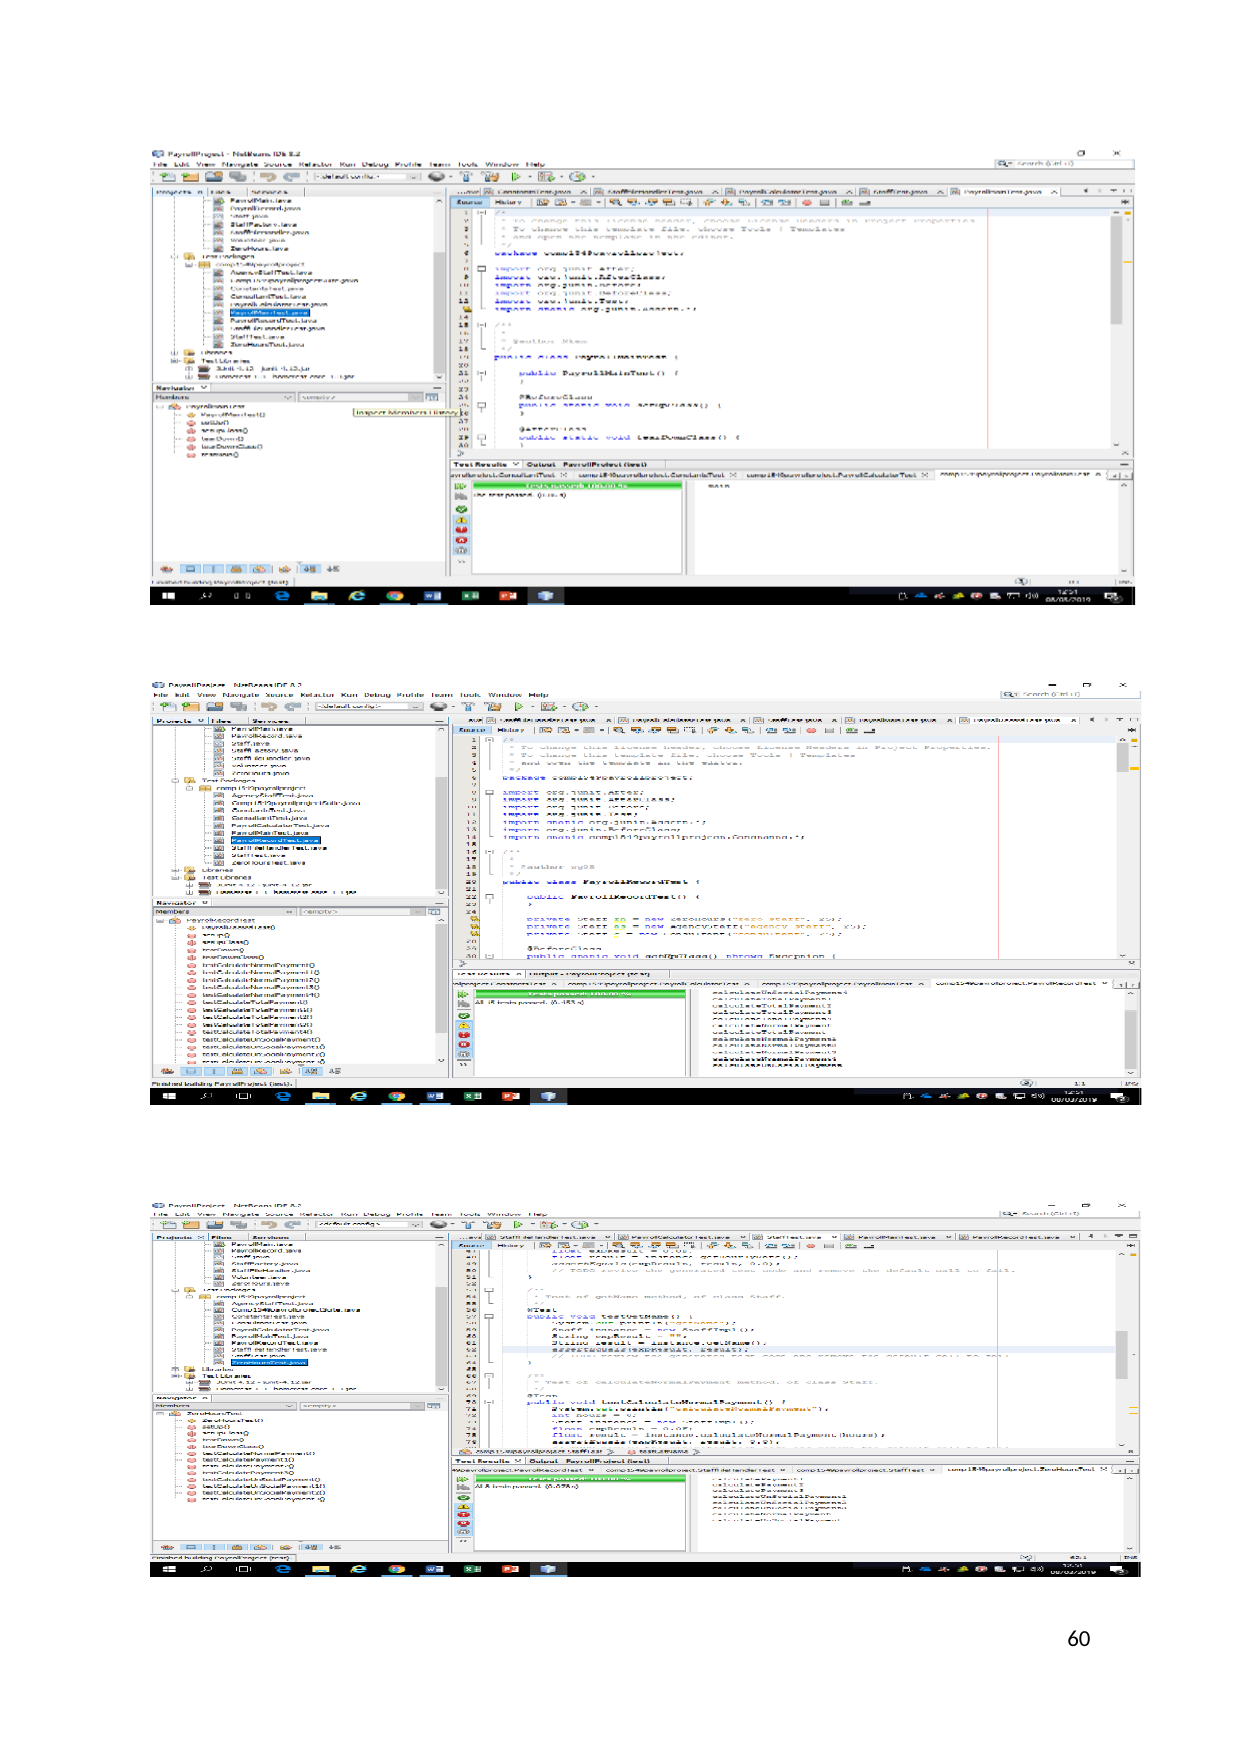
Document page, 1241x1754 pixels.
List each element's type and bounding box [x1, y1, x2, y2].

picture [150, 150, 1136, 605]
picture [150, 1203, 1141, 1577]
picture [150, 681, 1142, 1105]
